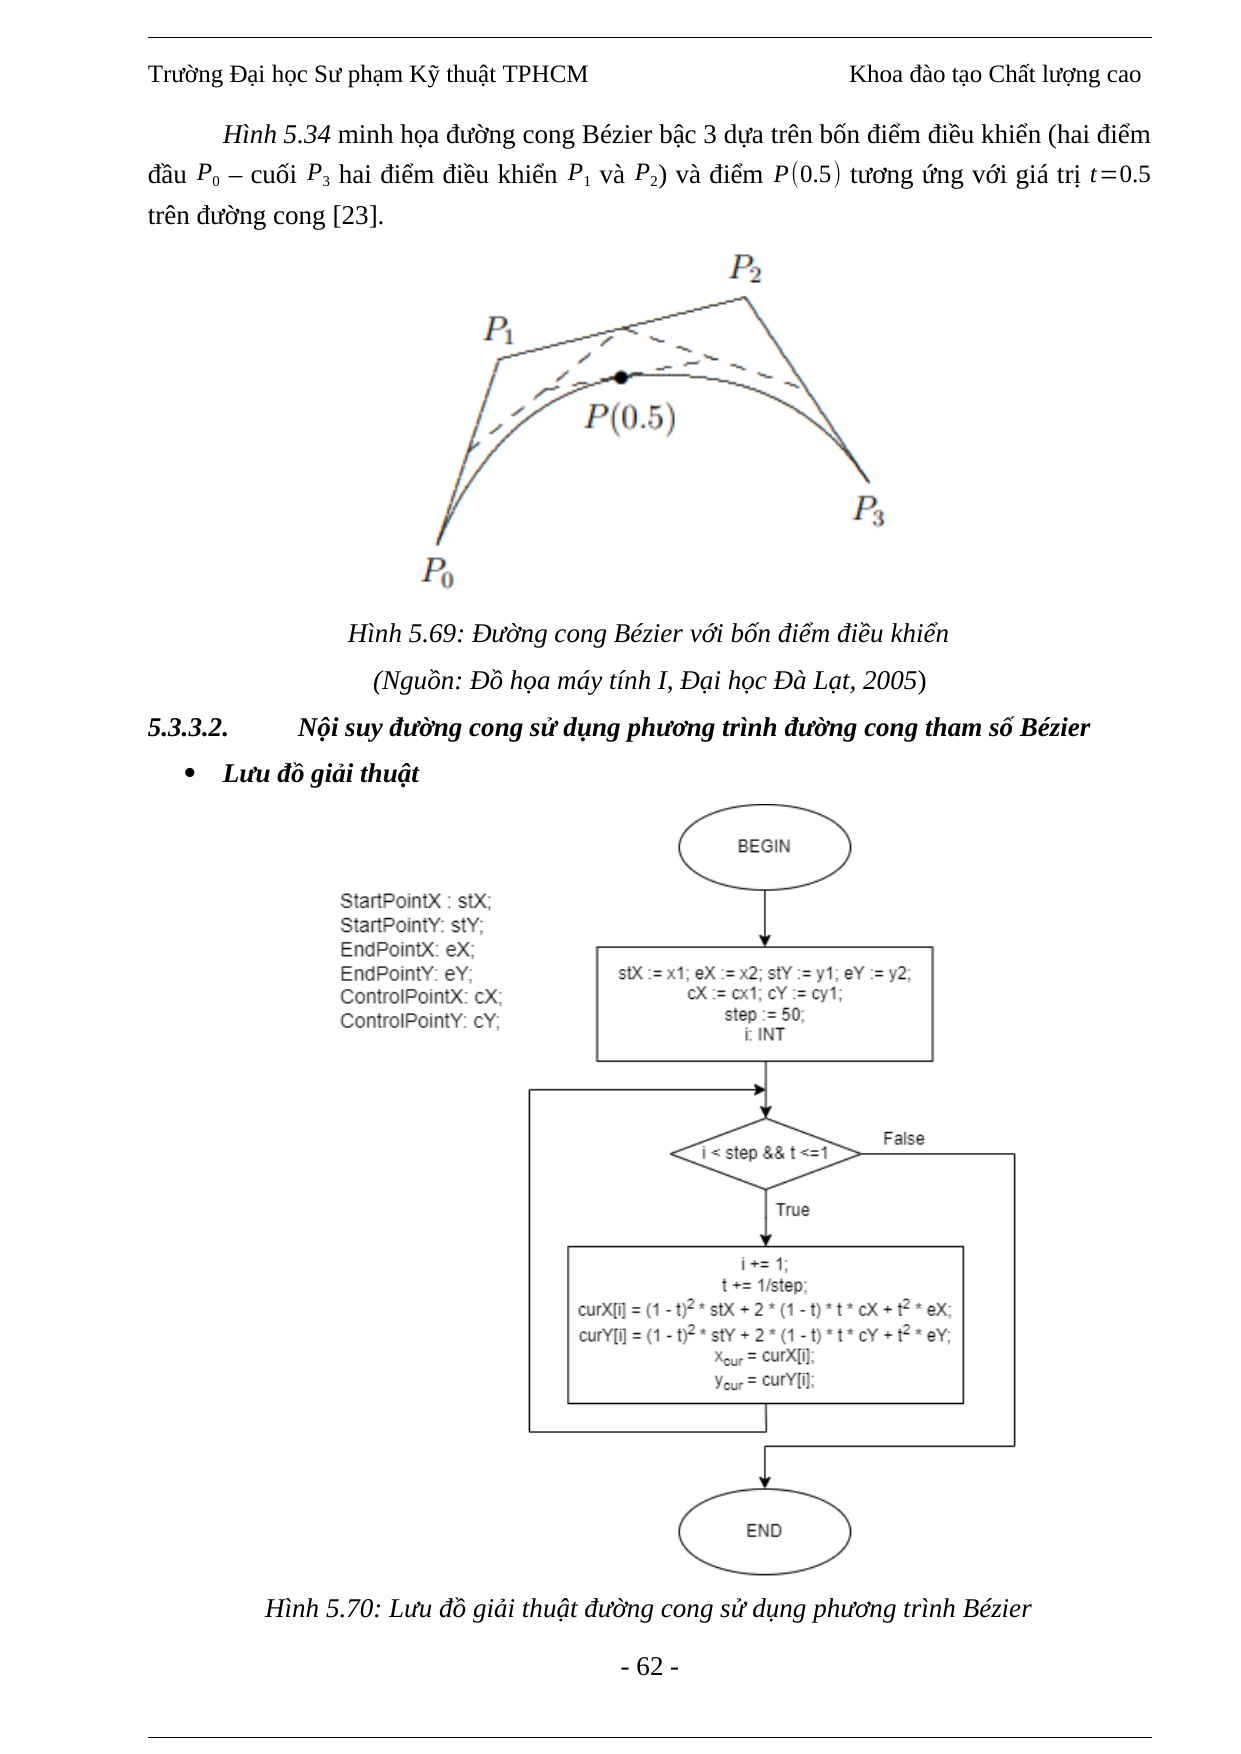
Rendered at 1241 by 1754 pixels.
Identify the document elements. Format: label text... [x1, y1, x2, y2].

text Hình 5.34 minh họa đường cong Bézier bậc 3 dựa trên bốn điểm điều khiển (hai điểm đầu – cuối hai điểm điều khiển và ) và điểm tương ứng với giá trị trên đường cong . [148, 118, 1152, 230]
subtitle Nội suy đường cong sử dụng phương trình đường cong tham số Bézier [148, 711, 1152, 742]
subtitle Lưu đồ giải thuật [185, 758, 1152, 789]
text (Nguồn: Đồ họa máy tính I, Đại học Đà Lạt, 2005) [148, 664, 1152, 695]
picture [272, 804, 1027, 1577]
picture [368, 245, 932, 602]
